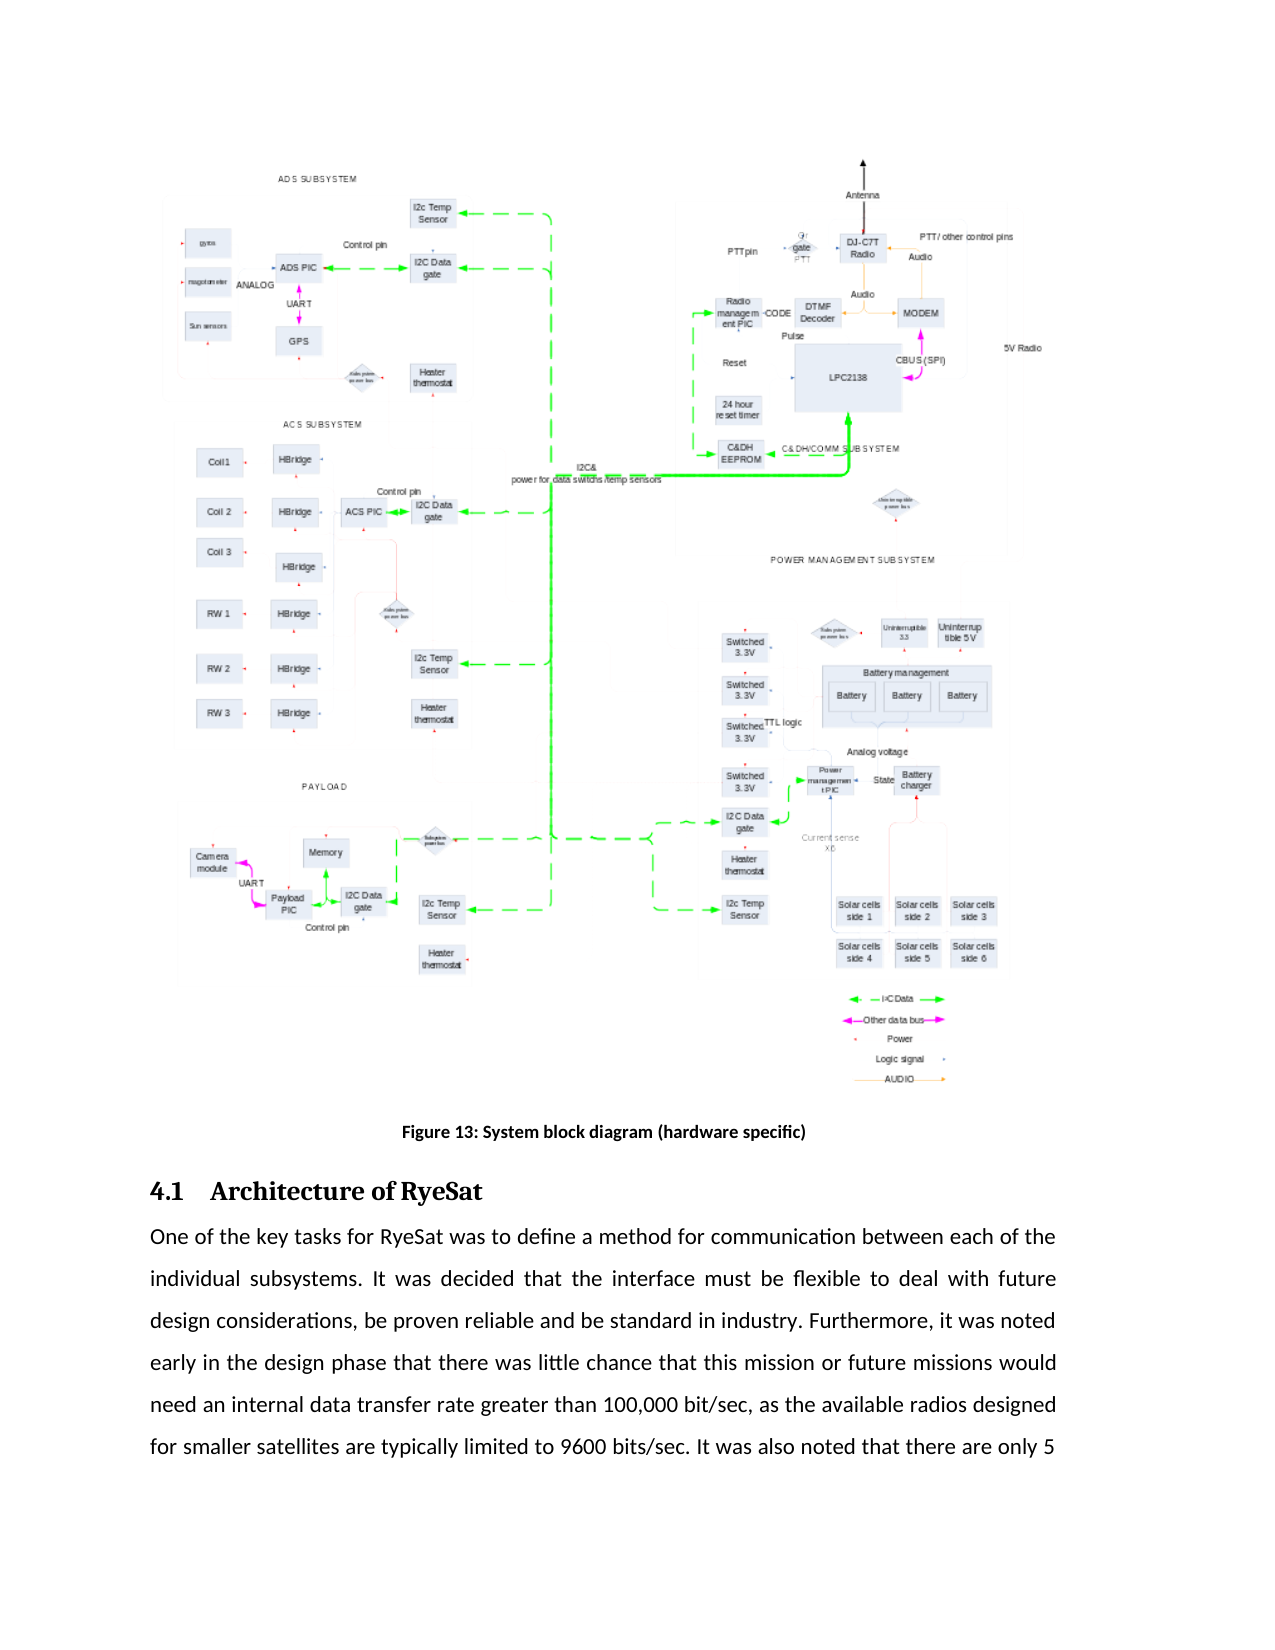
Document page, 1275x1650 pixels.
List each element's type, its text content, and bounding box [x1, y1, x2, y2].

subtitle Architecture of RyeSat [150, 1176, 1058, 1207]
